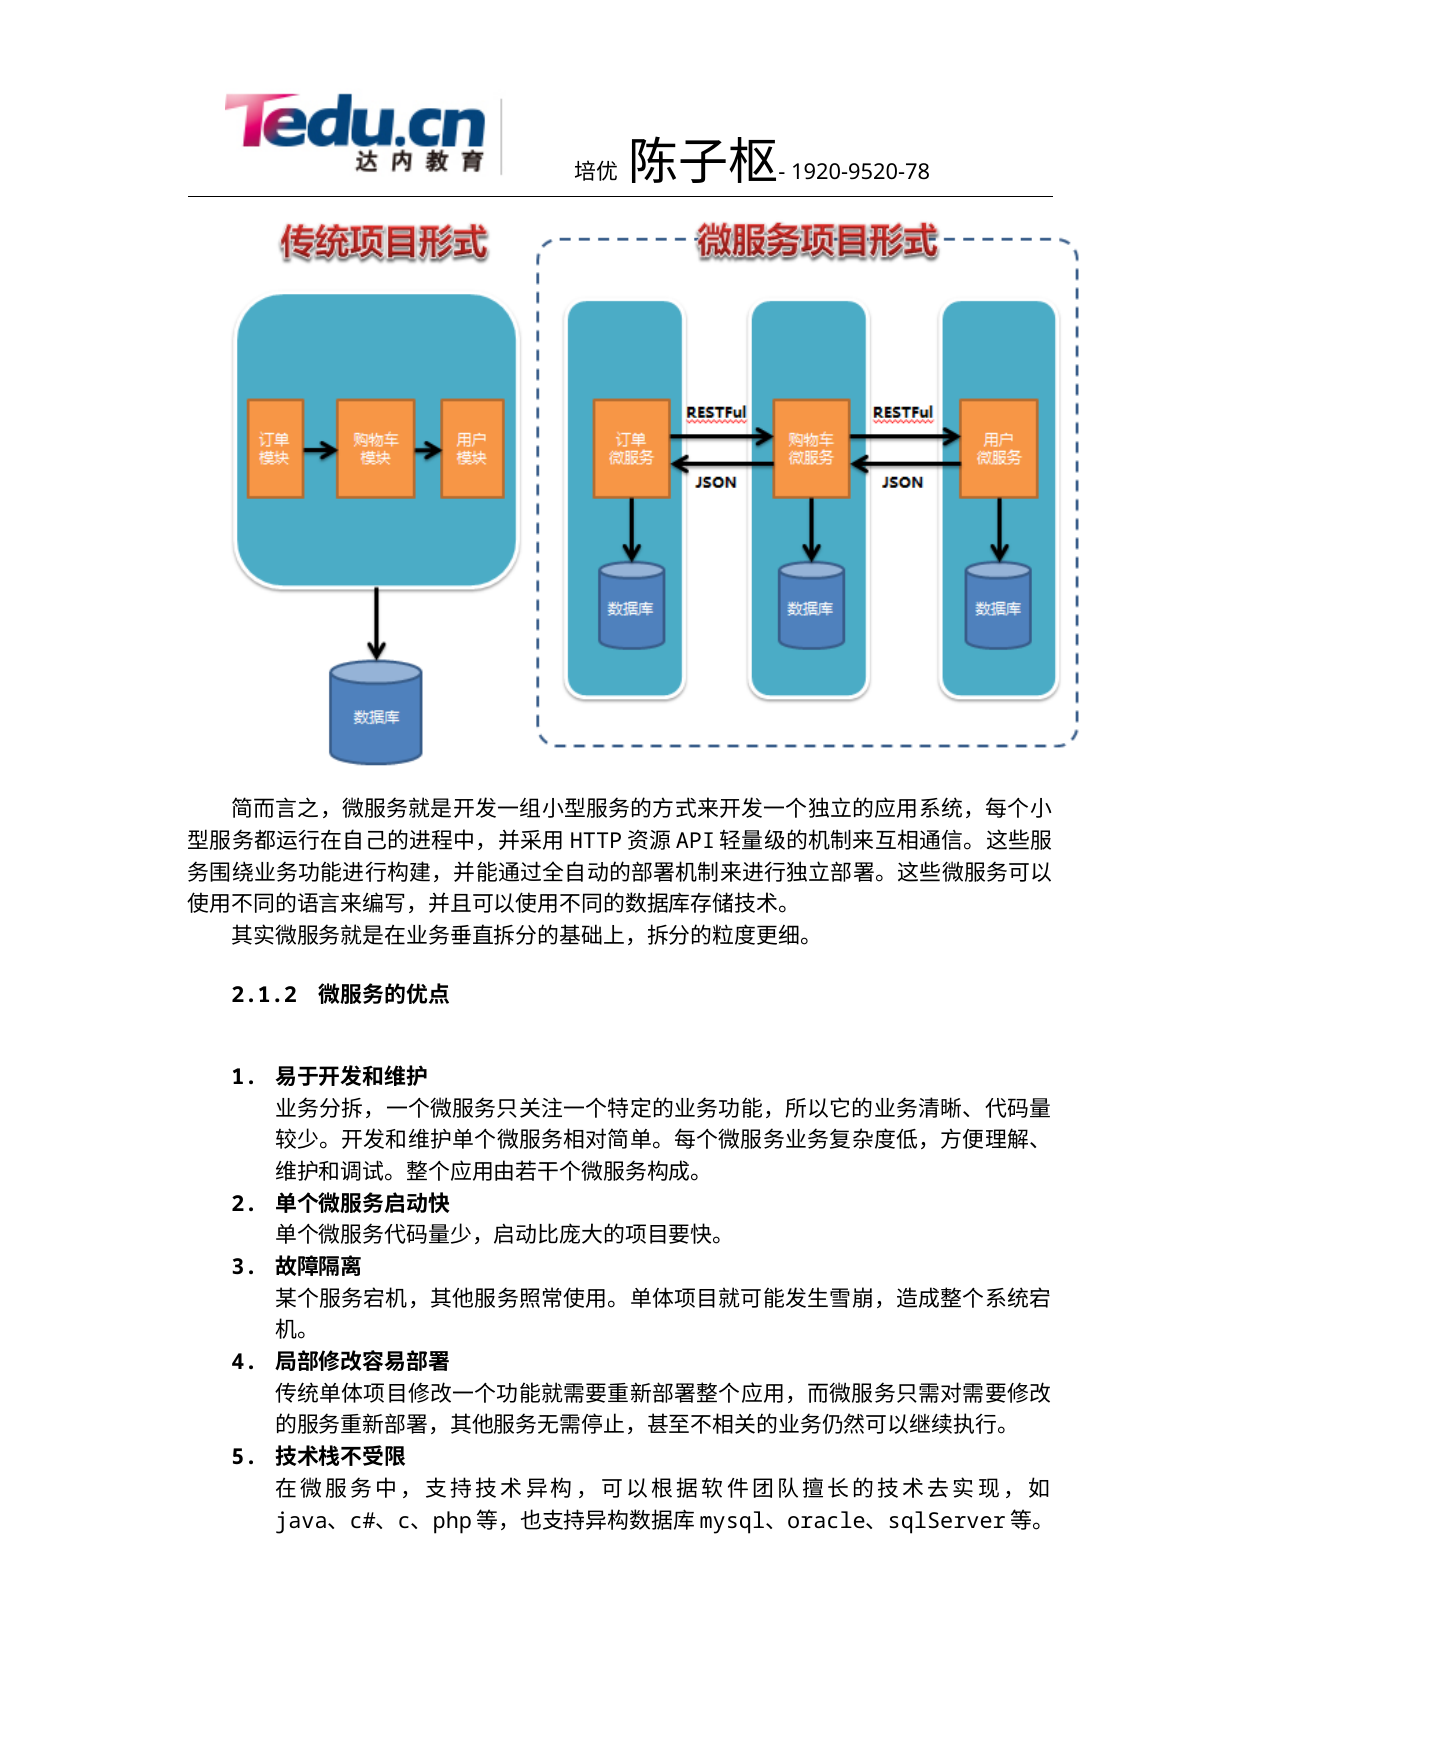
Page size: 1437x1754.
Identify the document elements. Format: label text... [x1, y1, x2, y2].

list 技术栈不受限 [231, 1439, 1053, 1471]
list 故障隔离 [231, 1249, 1053, 1281]
list 单个微服务代码量少，启动比庞大的项目要快。 [275, 1217, 1053, 1249]
list 业务分拆，一个微服务只关注一个特定的业务功能，所以它的业务清晰、代码量较少。开发和维护单个微服务相对简单。每个微服务业务复杂度低，方便理解、维护和调试。整个应用由若干个微服务构成。 [275, 1091, 1053, 1186]
picture [225, 201, 1091, 775]
text 简而言之，微服务就是开发一组小型服务的方式来开发一个独立的应用系统，每个小型服务都运行在自己的进程中，并采用HTTP资源API轻量级的机制来互相通信。这些服务围绕业务功能进行构建，并能通过全自动的部署机制来进行独立部署。这些微服务可以使用不同的语言来编写，并且可以使用不同的数据库存储技术。 [187, 791, 1053, 918]
subtitle 微服务的优点 [187, 977, 1053, 1008]
text 其实微服务就是在业务垂直拆分的基础上，拆分的粒度更细。 [187, 918, 1053, 950]
list 传统单体项目修改一个功能就需要重新部署整个应用，而微服务只需对需要修改的服务重新部署，其他服务无需停止，甚至不相关的业务仍然可以继续执行。 [275, 1376, 1053, 1439]
list 某个服务宕机，其他服务照常使用。单体项目就可能发生雪崩，造成整个系统宕机。 [275, 1281, 1053, 1344]
list 在微服务中，支持技术异构，可以根据软件团队擅长的技术去实现，如java、c#、c、php等，也支持异构数据库mysql、oracle、sqlServer等。 [275, 1471, 1053, 1534]
list 易于开发和维护 [231, 1059, 1053, 1091]
list 局部修改容易部署 [231, 1344, 1053, 1376]
list 单个微服务启动快 [231, 1186, 1053, 1217]
picture [225, 88, 507, 180]
